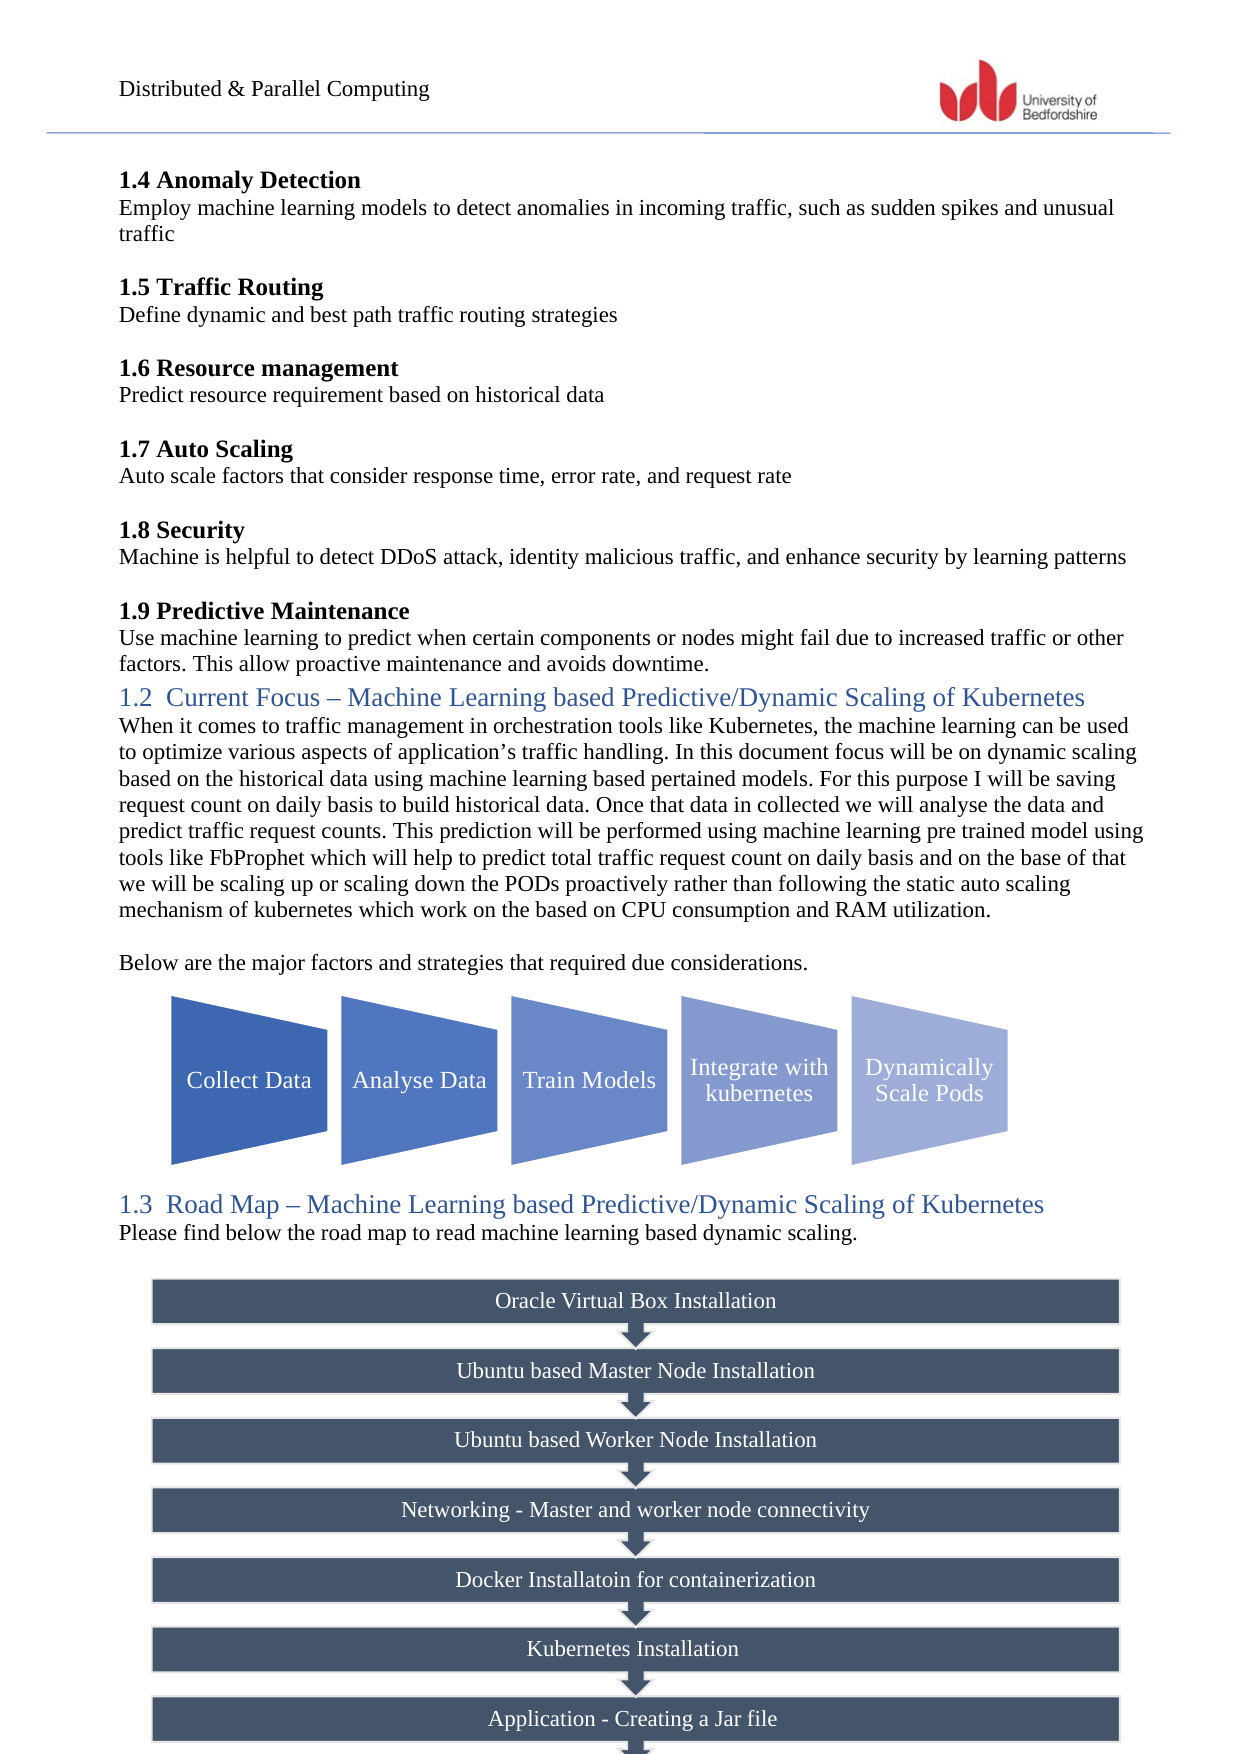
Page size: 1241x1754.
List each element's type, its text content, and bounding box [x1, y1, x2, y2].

subtitle 1.4 Anomaly Detection [119, 166, 1151, 194]
subtitle 1.2 Current Focus – Machine Learning based Predictive/Dynamic Scaling of Kubernetes [119, 681, 1151, 712]
text Auto scale factors that consider response time, error rate, and request rate [119, 463, 1151, 489]
picture [939, 59, 1098, 122]
subtitle 1.9 Predictive Maintenance [119, 596, 1151, 624]
subtitle 1.8 Security [119, 515, 1151, 544]
text Define dynamic and best path traffic routing strategies [119, 301, 1151, 327]
text Machine is helpful to detect DDoS attack, identity malicious traffic, and enhance security by learning patterns [119, 544, 1151, 570]
text Use machine learning to predict when certain components or nodes might fail due to increased traffic or other factors. This allow proactive maintenance and avoids downtime. [119, 624, 1151, 677]
text Please find below the road map to read machine learning based dynamic scaling. [119, 1219, 1151, 1246]
text Employ machine learning models to detect anomalies in incoming traffic, such as sudden spikes and unusual traffic [119, 194, 1151, 246]
subtitle 1.7 Auto Scaling [119, 434, 1151, 463]
text When it comes to traffic management in orchestration tools like Kubernetes, the machine learning can be used to optimize various aspects of application’s traffic handling. In this document focus will be on dynamic scaling based on the historical data using machine learning based pertained models. For this purpose I will be saving request count on daily basis to build historical data. Once that data in collected we will analyse the data and predict traffic request counts. This prediction will be performed using machine learning pre trained model using tools like FbProphet which will help to predict total traffic request count on daily basis and on the base of that we will be scaling up or scaling down the PODs proactively rather than following the static auto scaling mechanism of kubernetes which work on the based on CPU consumption and RAM utilization. [119, 712, 1151, 923]
subtitle 1.6 Resource management [119, 353, 1151, 382]
subtitle 1.3 Road Map – Machine Learning based Predictive/Dynamic Scaling of Kubernetes [119, 1188, 1151, 1219]
subtitle 1.5 Traffic Routing [119, 272, 1151, 301]
text Below are the major factors and strategies that required due considerations. [119, 949, 1151, 976]
text Predict resource requirement based on historical data [119, 382, 1151, 408]
